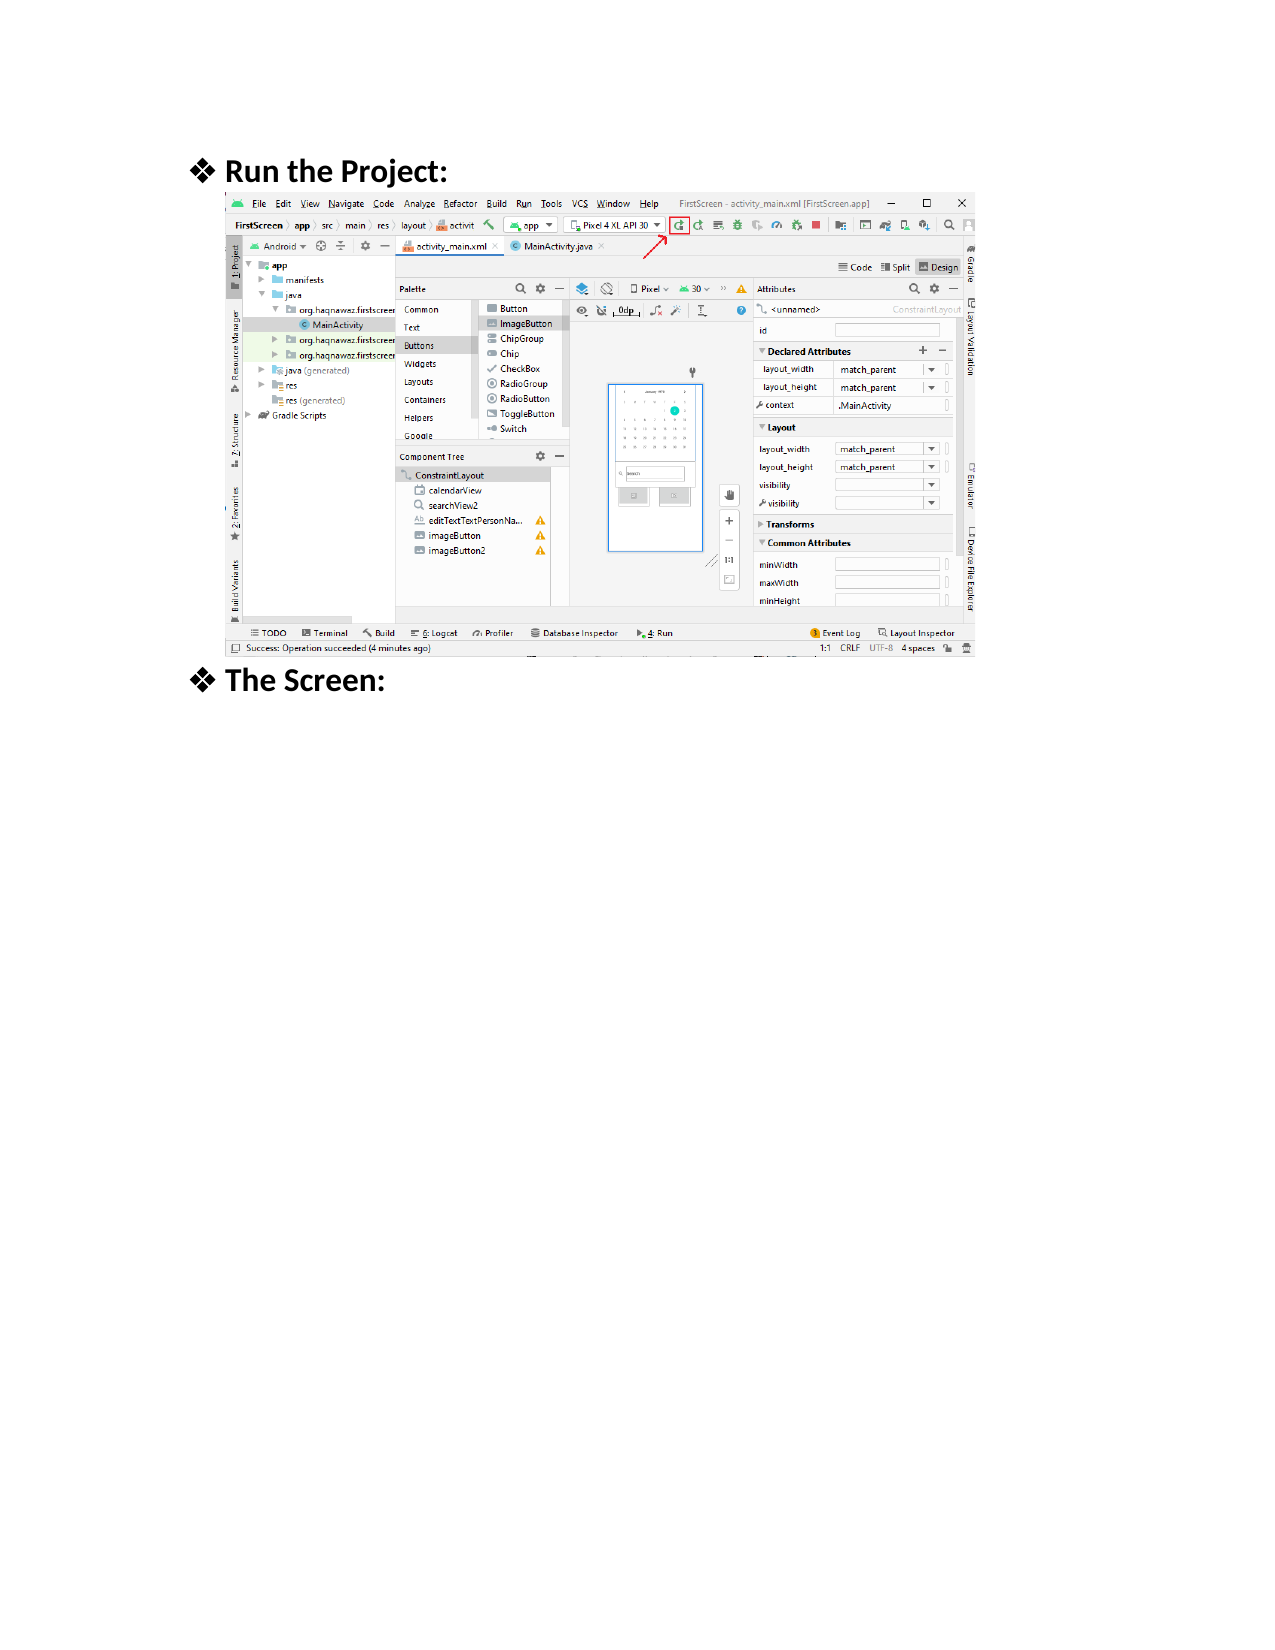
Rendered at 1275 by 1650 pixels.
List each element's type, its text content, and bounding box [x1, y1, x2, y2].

picture [225, 192, 976, 657]
list The Screen: [187, 659, 1125, 700]
